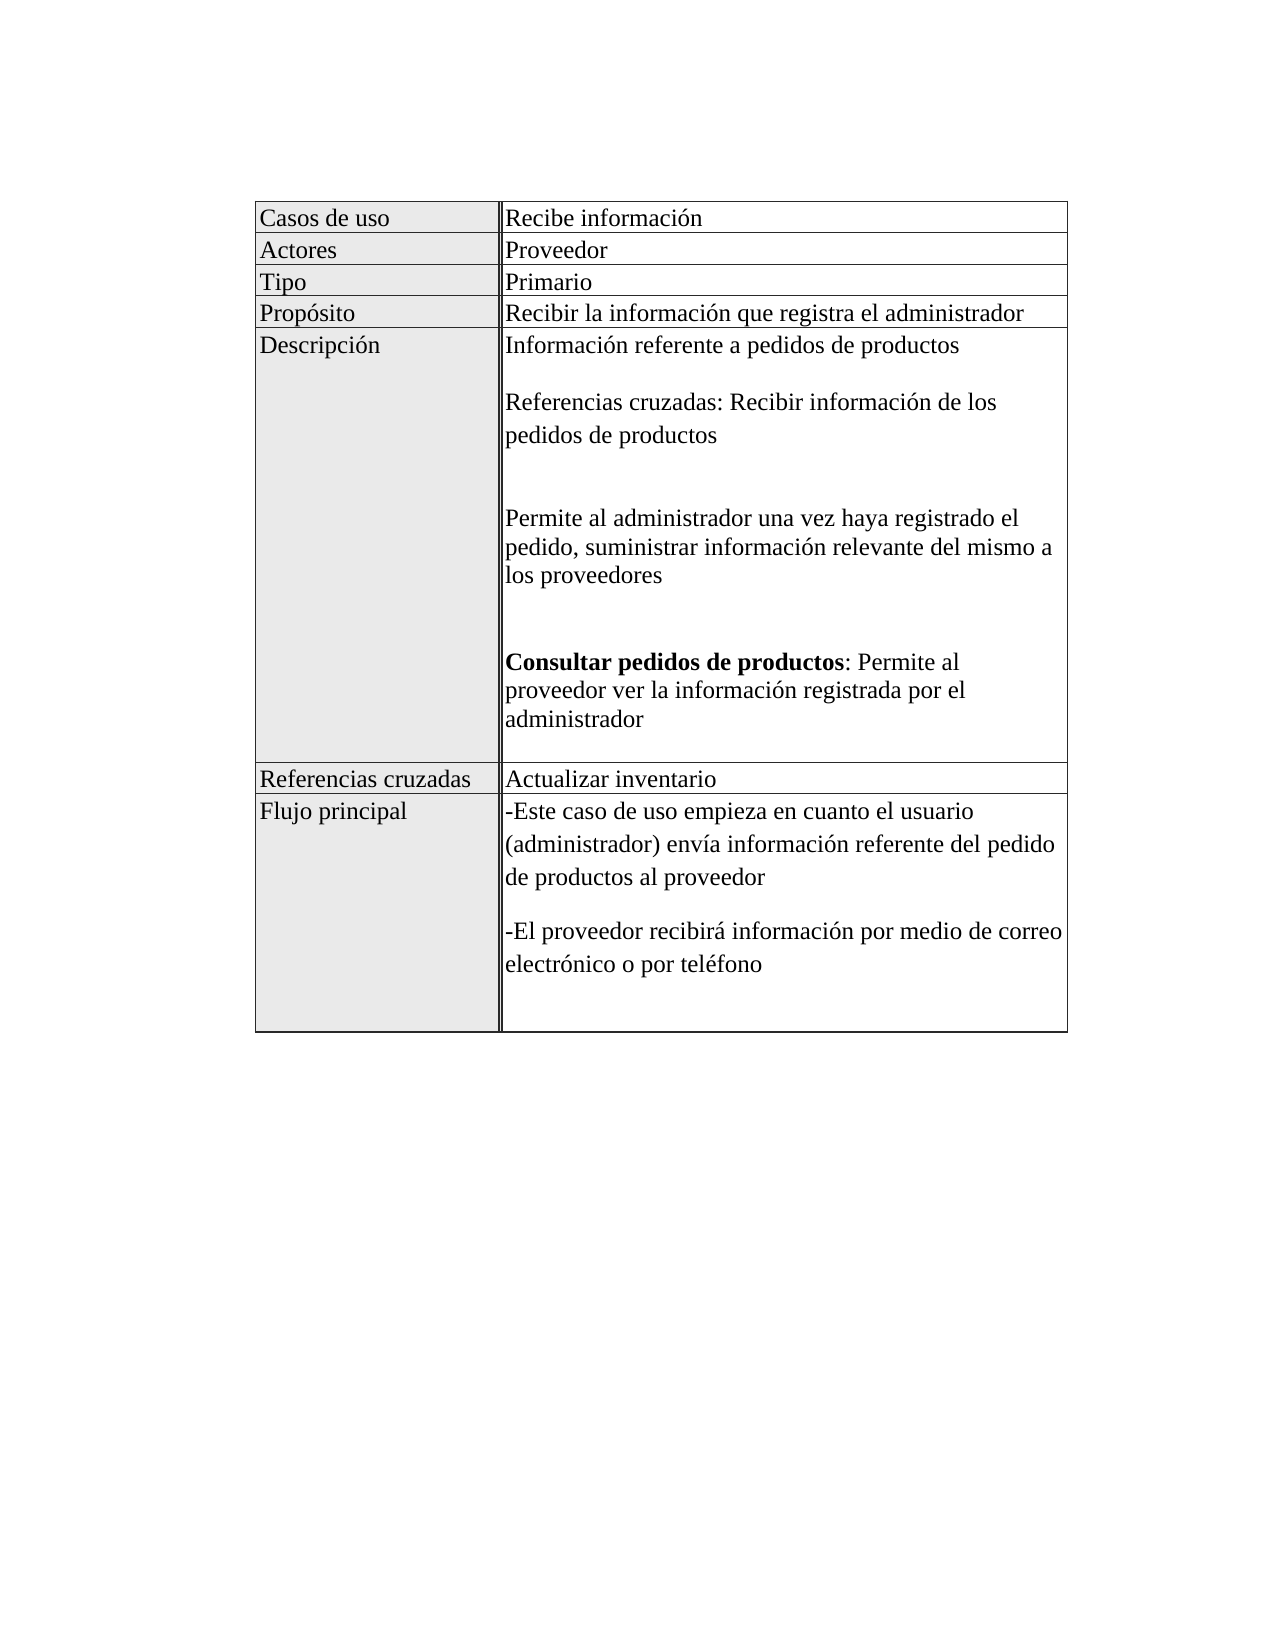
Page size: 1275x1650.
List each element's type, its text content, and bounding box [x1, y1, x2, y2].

table_header Recibe información [503, 202, 1067, 232]
table_header Casos de uso [256, 202, 498, 232]
table_cell Recibir la información que registra el administrador [503, 296, 1067, 327]
table_cell Propósito [256, 296, 498, 327]
table_cell Información referente a pedidos de productos Referencias cruzadas: Recibir información de los pedidos de productos Permite al administrador una vez haya registrado el pedido, suministrar información relevante del mismo a los proveedores Consultar pedidos de productos: Permite al proveedor ver la información registrada por el administrador [503, 328, 1067, 762]
table_cell Referencias cruzadas [256, 763, 498, 793]
table_cell Proveedor [503, 233, 1067, 264]
table_cell Descripción [256, 328, 498, 762]
table_cell Flujo principal [256, 794, 498, 1031]
table_cell Actores [256, 233, 498, 264]
table_cell Primario [503, 265, 1067, 295]
table_cell Actualizar inventario [503, 763, 1067, 793]
table_cell -Este caso de uso empieza en cuanto el usuario (administrador) envía información referente del pedido de productos al proveedor -El proveedor recibirá información por medio de correo electrónico o por teléfono [503, 794, 1067, 1031]
table_cell Tipo [256, 265, 498, 295]
